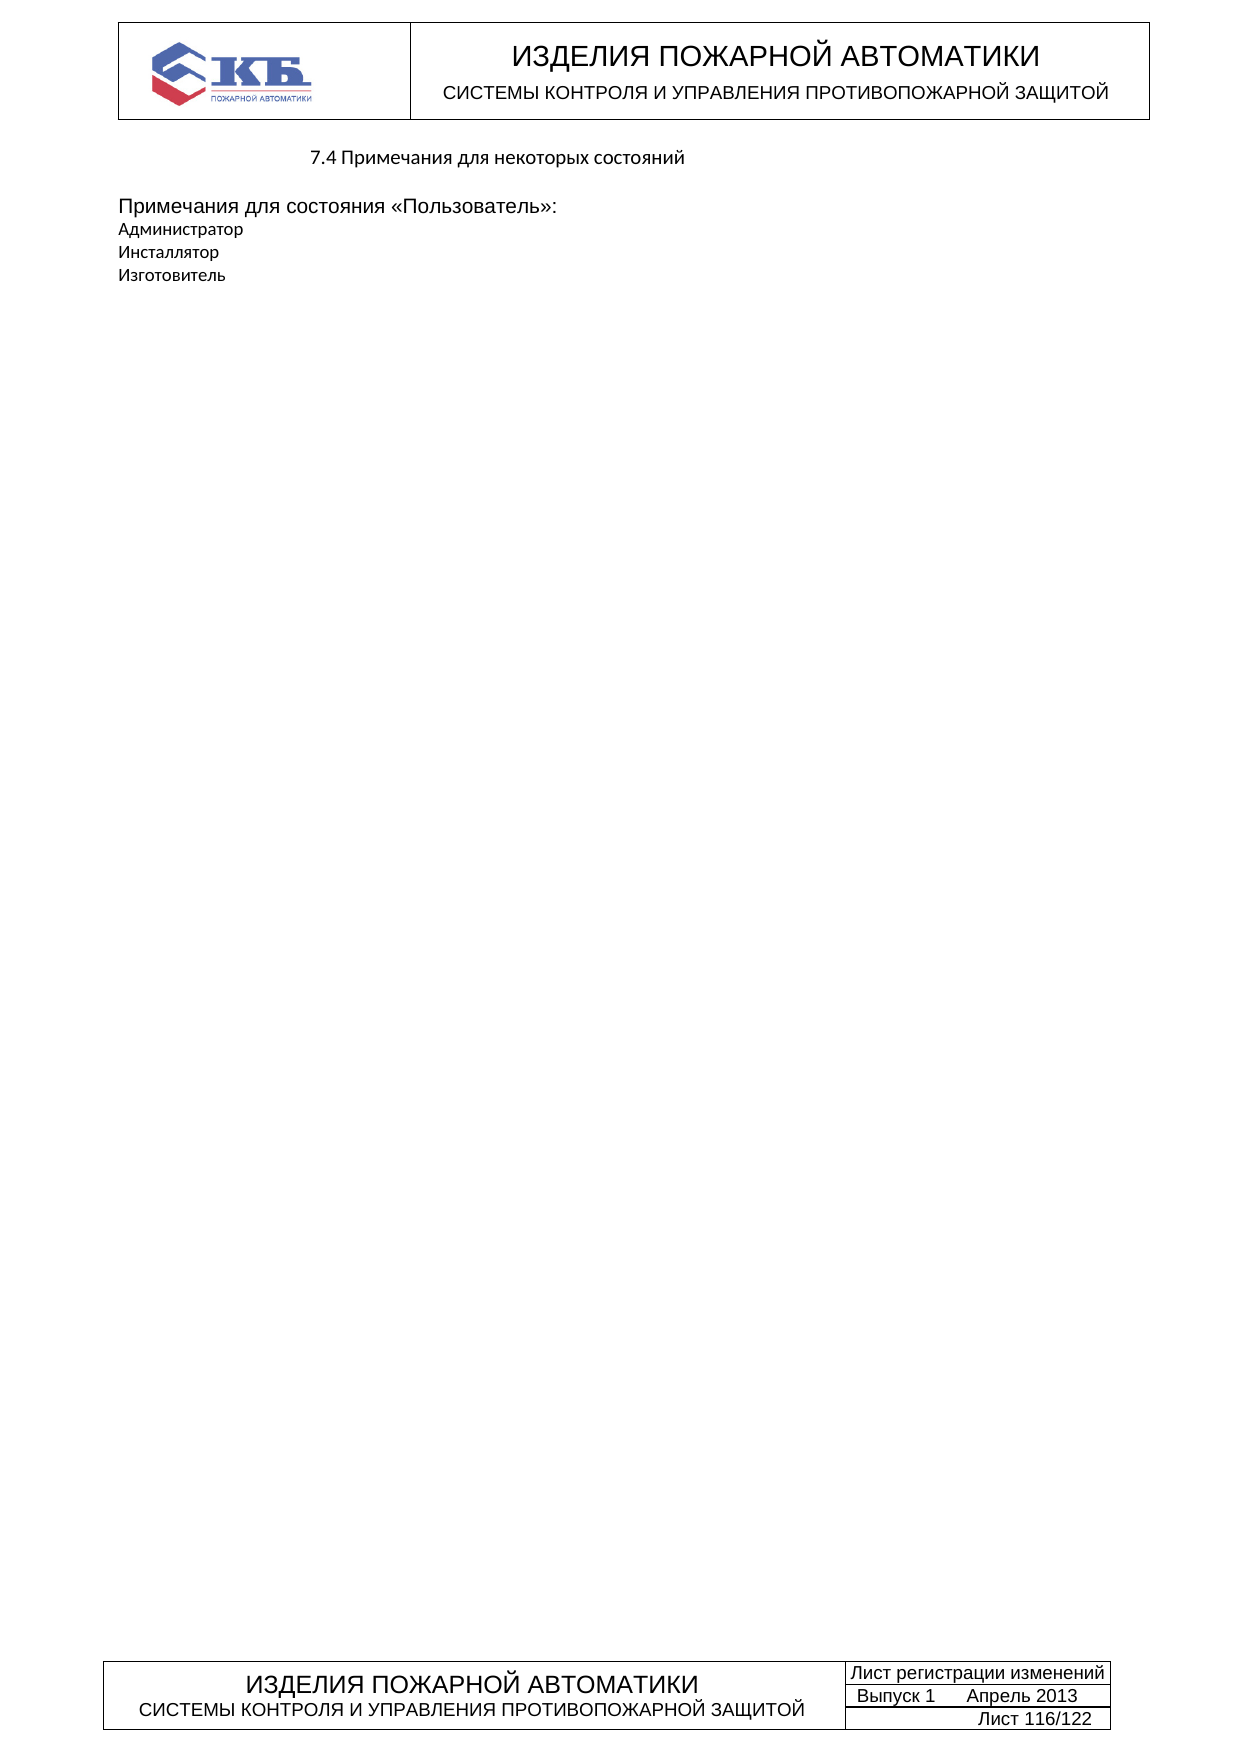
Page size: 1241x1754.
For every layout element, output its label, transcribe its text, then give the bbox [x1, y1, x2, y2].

list 7.4 Примечания для некоторых состояний [310, 144, 1092, 170]
text Примечания для состояния «Пользователь»: [118, 194, 1092, 218]
text Изготовитель [118, 263, 1092, 286]
picture [148, 34, 325, 115]
text Администратор [118, 218, 1092, 241]
text Инсталлятор [118, 241, 1092, 263]
